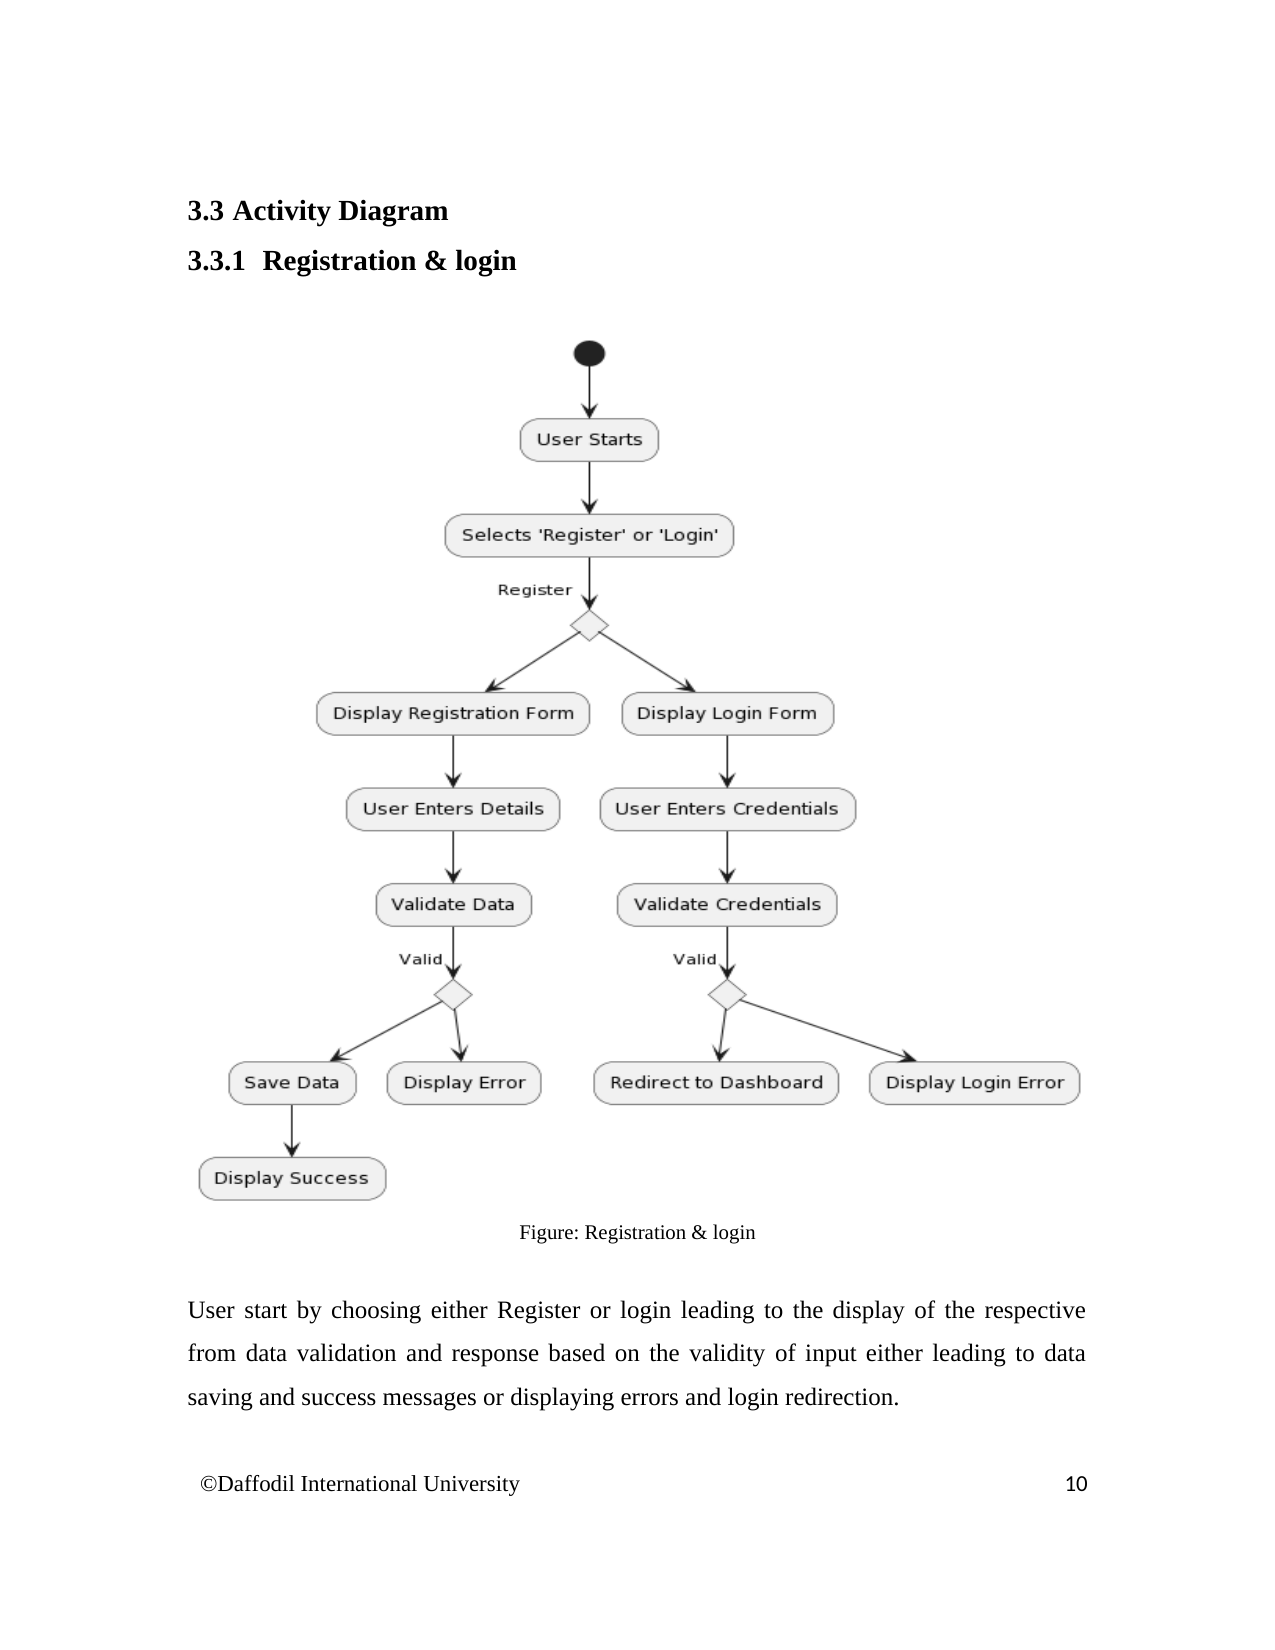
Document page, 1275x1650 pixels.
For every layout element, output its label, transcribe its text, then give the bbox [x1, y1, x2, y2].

picture [188, 333, 1087, 1206]
list Activity Diagram [187, 193, 1087, 227]
list Registration & login [187, 243, 1087, 277]
text User start by choosing either Register or login leading to the display of the respective from data validation and response based on the validity of input either leading to data saving and success messages or displaying errors and login redirection. [187, 1295, 1087, 1410]
text Figure: Registration & login [187, 1220, 1087, 1244]
